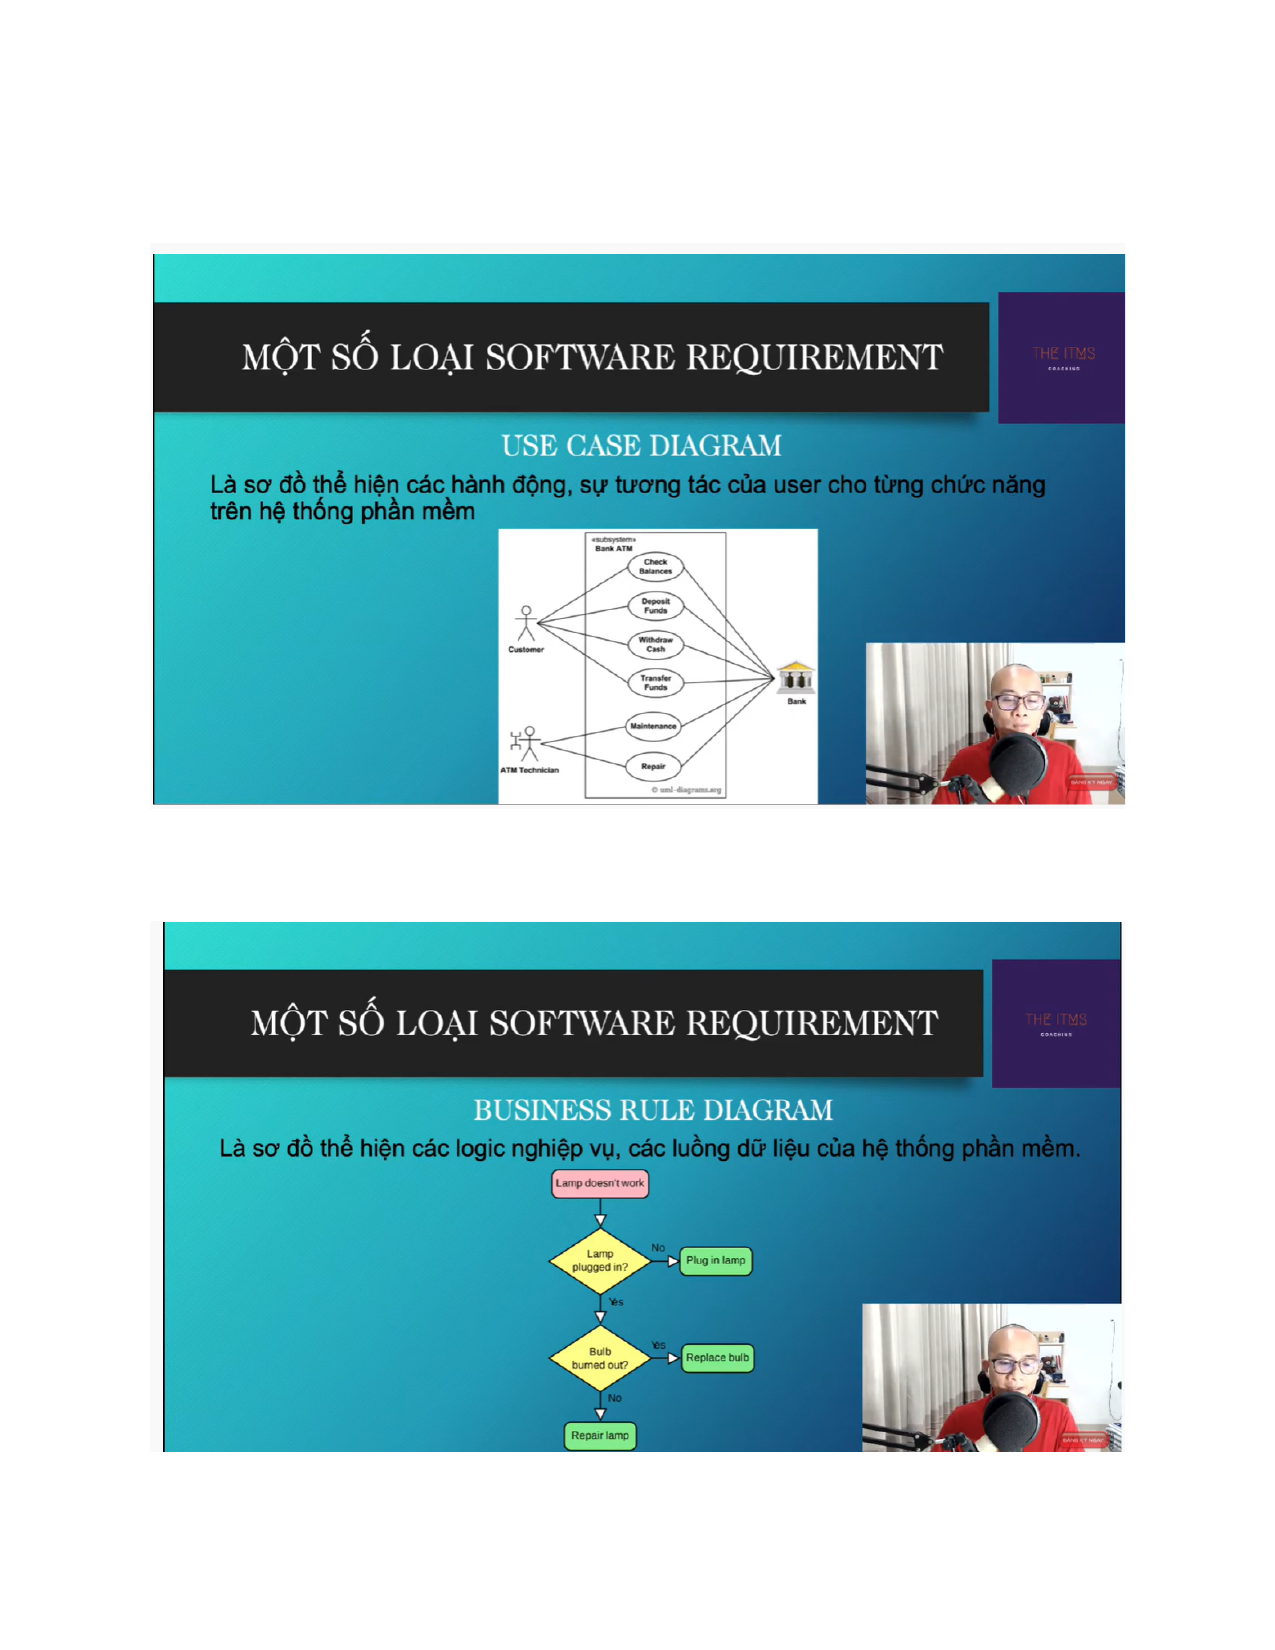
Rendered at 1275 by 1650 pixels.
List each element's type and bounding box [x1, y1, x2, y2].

picture [150, 243, 1125, 809]
picture [150, 921, 1125, 1452]
